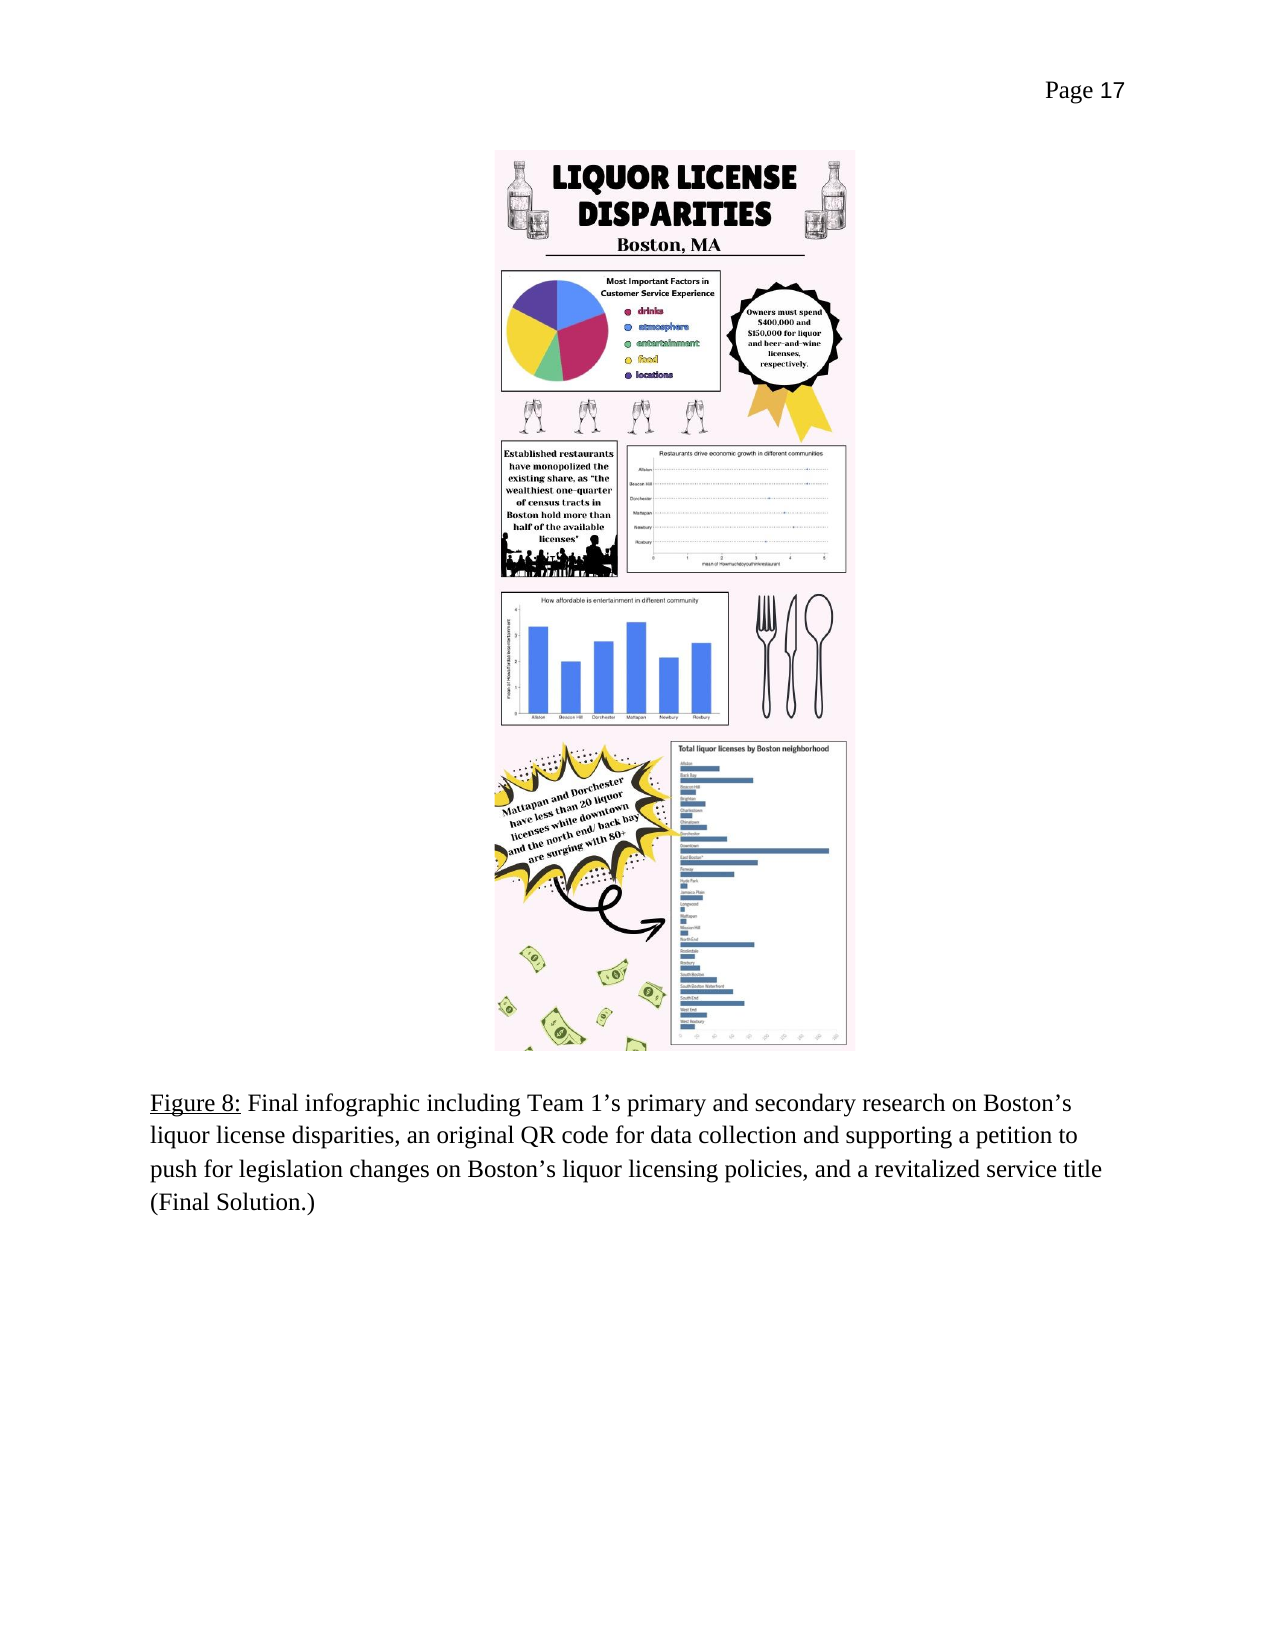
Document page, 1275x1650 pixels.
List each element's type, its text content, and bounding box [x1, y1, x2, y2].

text Figure 8: Final infographic including Team 1’s primary and secondary research on Boston’s liquor license disparities, an original QR code for data collection and supporting a petition to push for legislation changes on Boston’s liquor licensing policies, and a revitalized service title (Final Solution.) [150, 1088, 1125, 1215]
picture [494, 150, 856, 1051]
